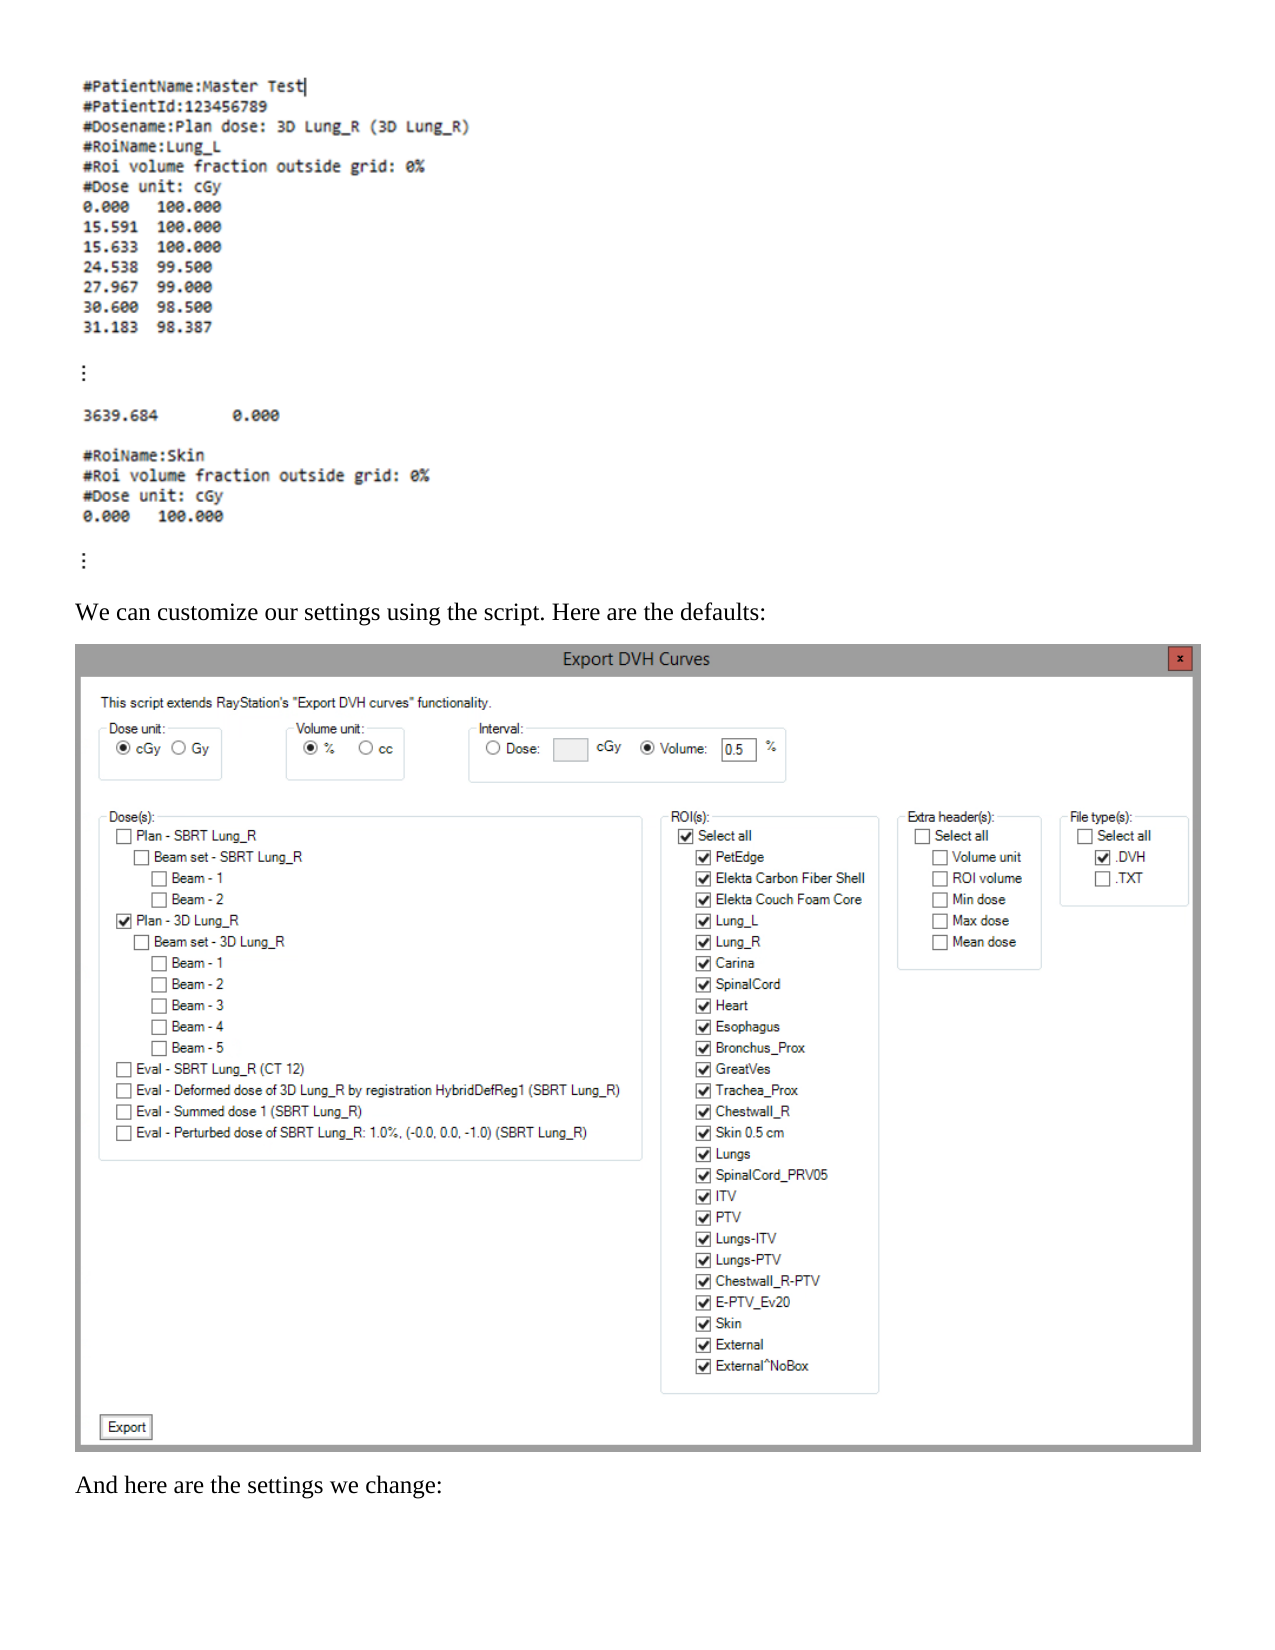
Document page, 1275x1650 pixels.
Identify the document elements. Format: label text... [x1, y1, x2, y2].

text And here are the settings we change: [75, 1470, 1200, 1499]
text We can customize our settings using the script. Here are the defaults: [75, 597, 1200, 626]
picture [75, 644, 1201, 1452]
picture [75, 74, 476, 579]
